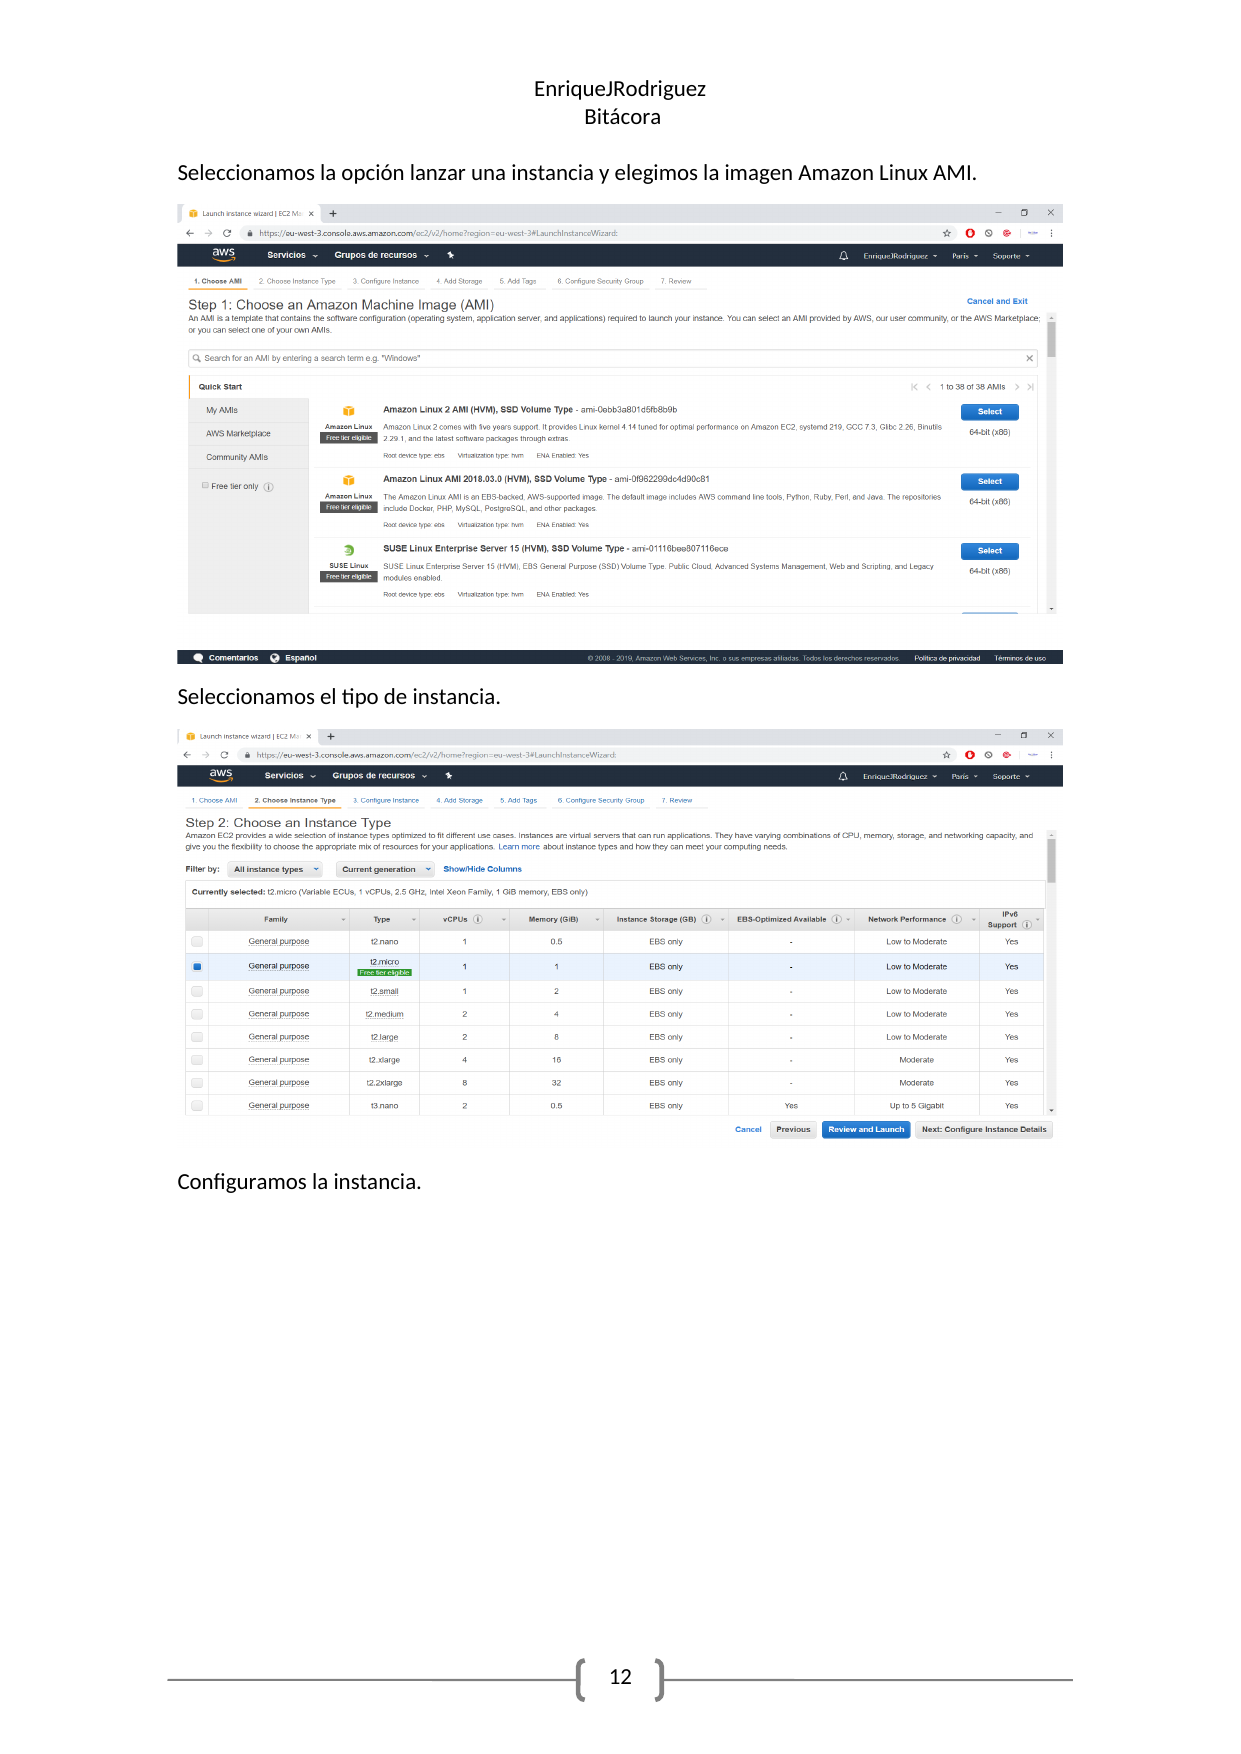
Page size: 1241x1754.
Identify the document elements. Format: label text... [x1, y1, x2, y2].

text Configuramos la instancia. [177, 1167, 1063, 1195]
text Seleccionamos el tipo de instancia. [177, 682, 1063, 710]
text Seleccionamos la opción lanzar una instancia y elegimos la imagen Amazon Linux AMI. [177, 158, 1063, 186]
picture [177, 729, 1063, 1148]
picture [177, 204, 1063, 664]
